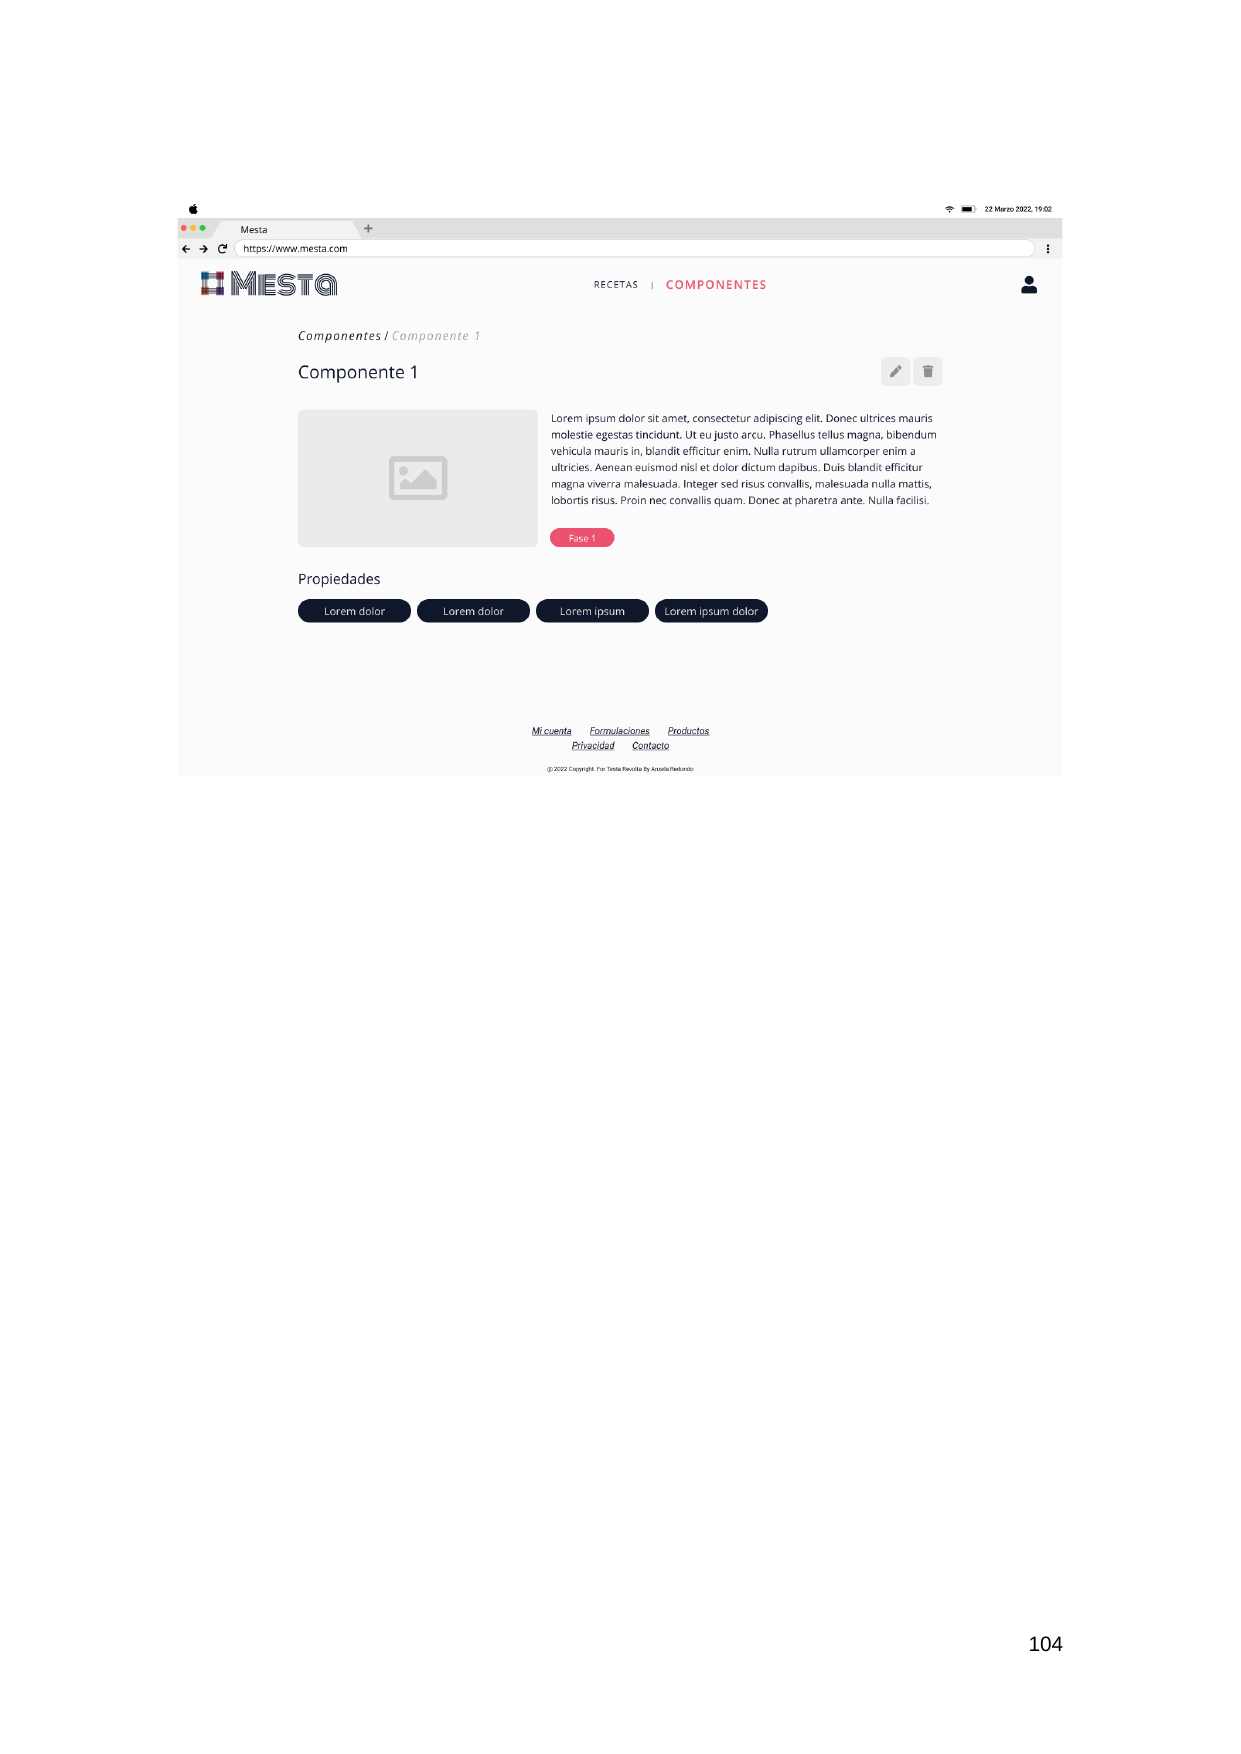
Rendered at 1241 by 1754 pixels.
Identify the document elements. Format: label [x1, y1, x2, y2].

picture [177, 200, 1063, 776]
table_cell [166, 148, 1074, 776]
